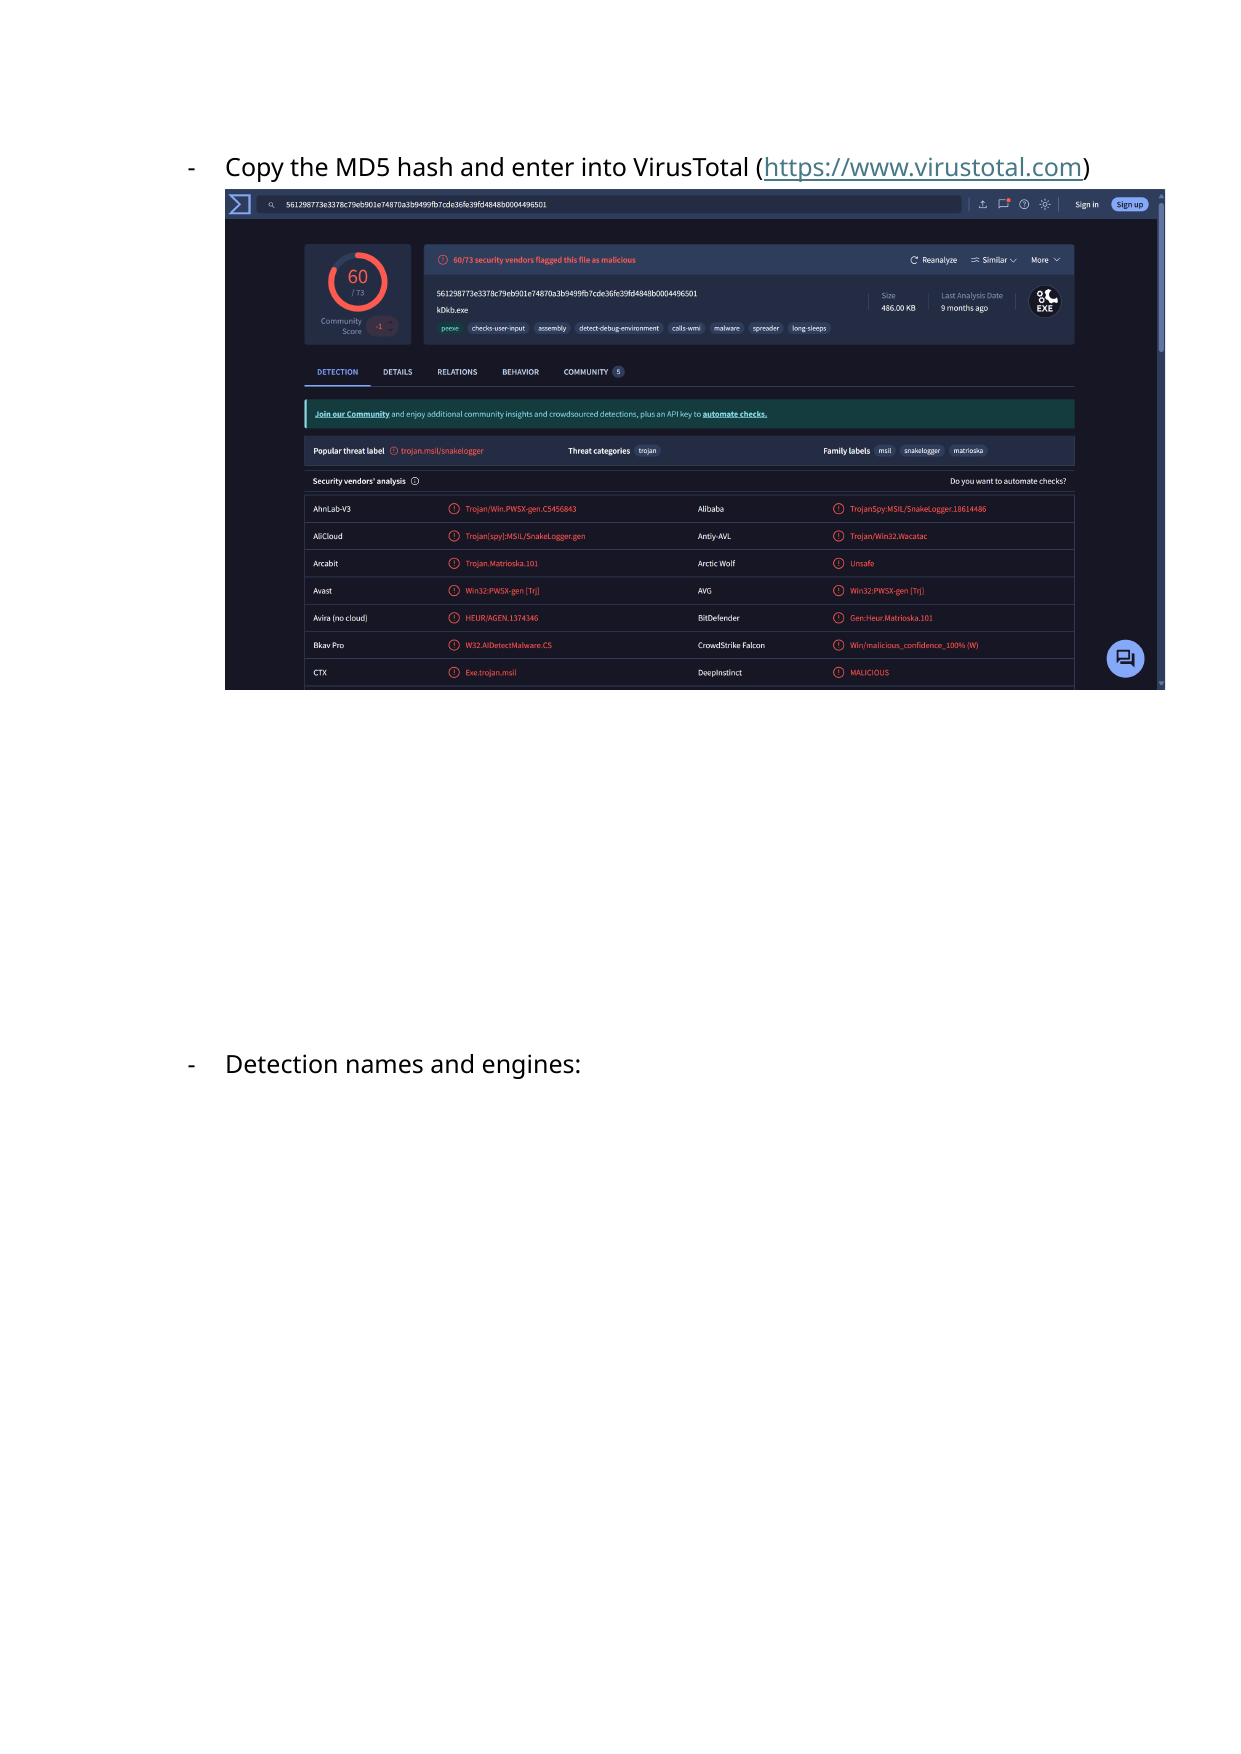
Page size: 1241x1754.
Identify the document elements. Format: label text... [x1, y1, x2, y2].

list Detection names and engines: [187, 1047, 1090, 1081]
list Copy the MD5 hash and enter into VirusTotal (https://www.virustotal.com) [187, 150, 1090, 184]
picture [225, 189, 1166, 690]
